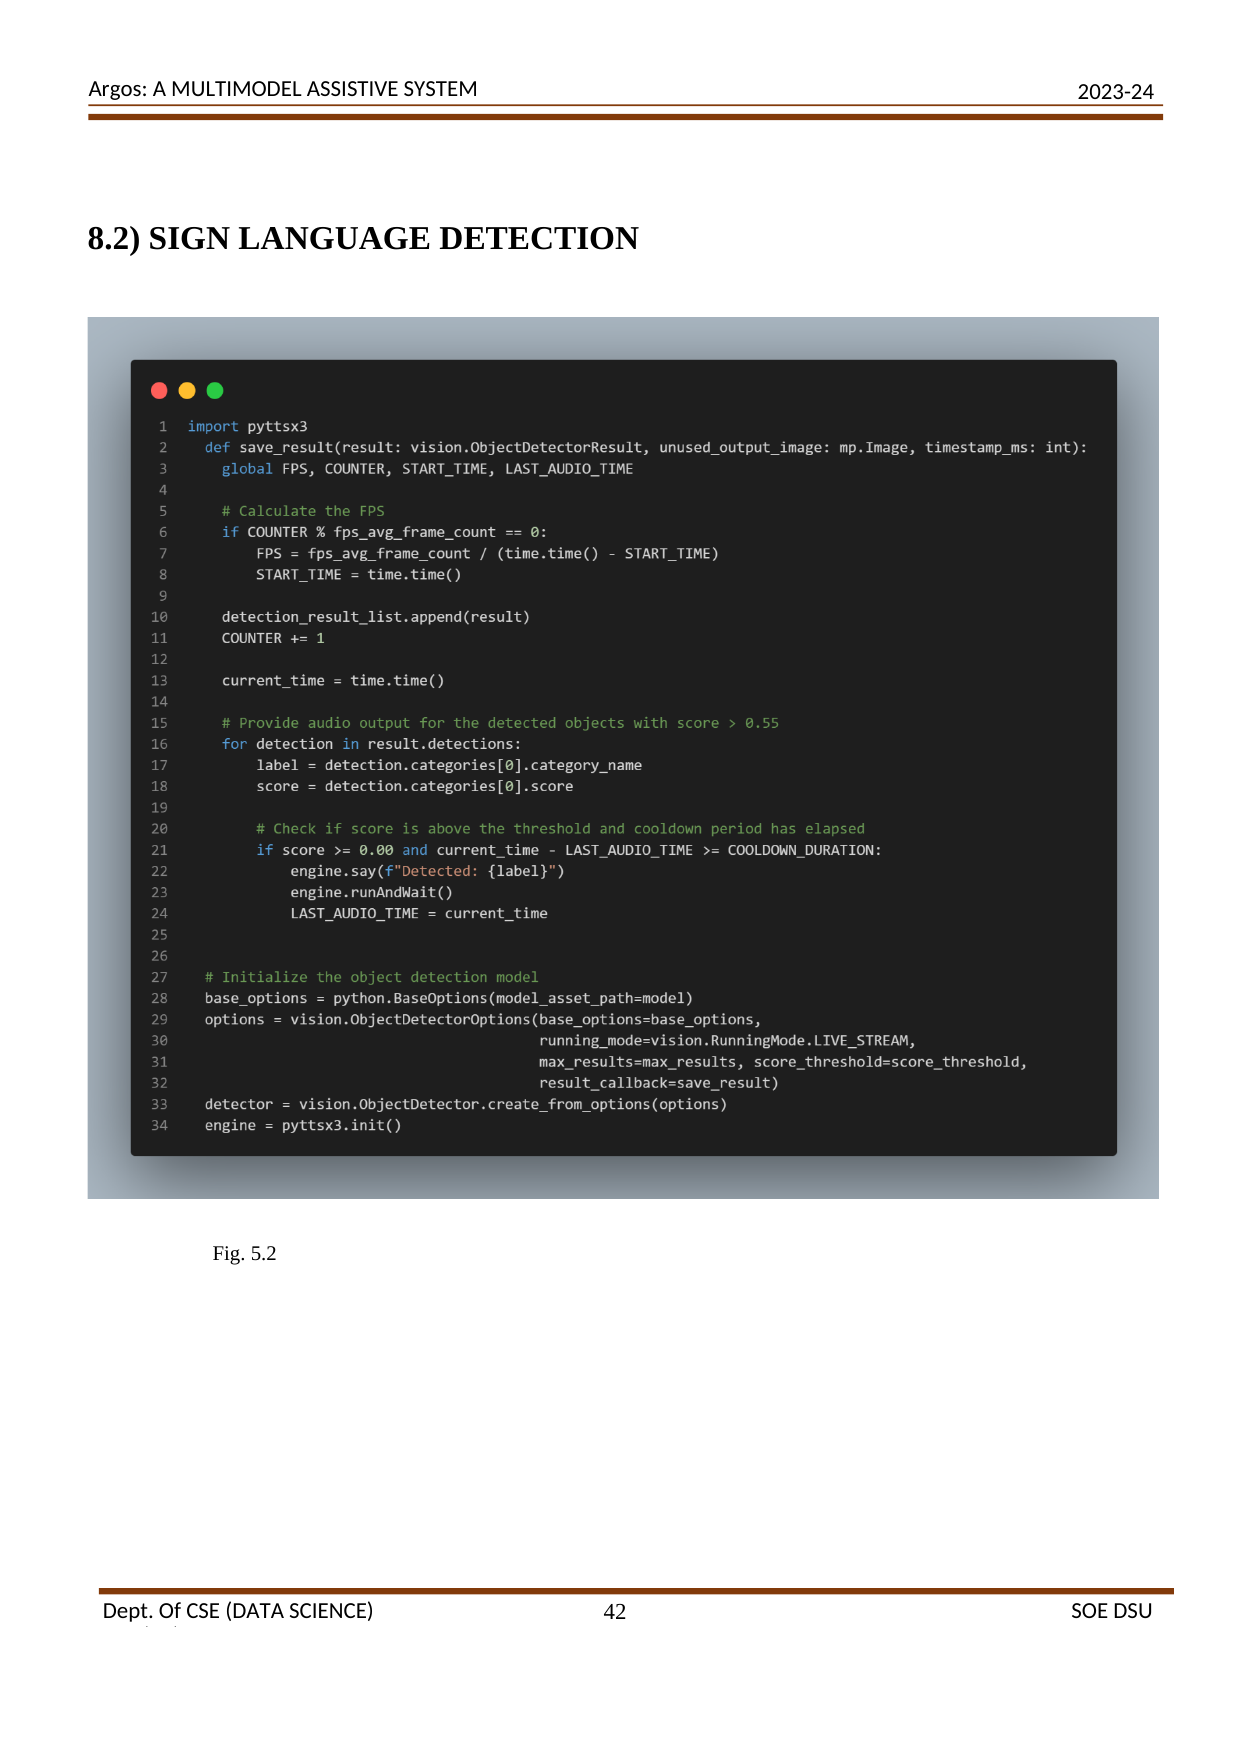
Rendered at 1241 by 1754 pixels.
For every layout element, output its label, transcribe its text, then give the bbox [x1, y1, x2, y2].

text 8.2) SIGN LANGUAGE DETECTION [87, 218, 1186, 256]
picture [87, 317, 1159, 1199]
subtitle Fig. 5.2 [150, 1241, 1186, 1265]
